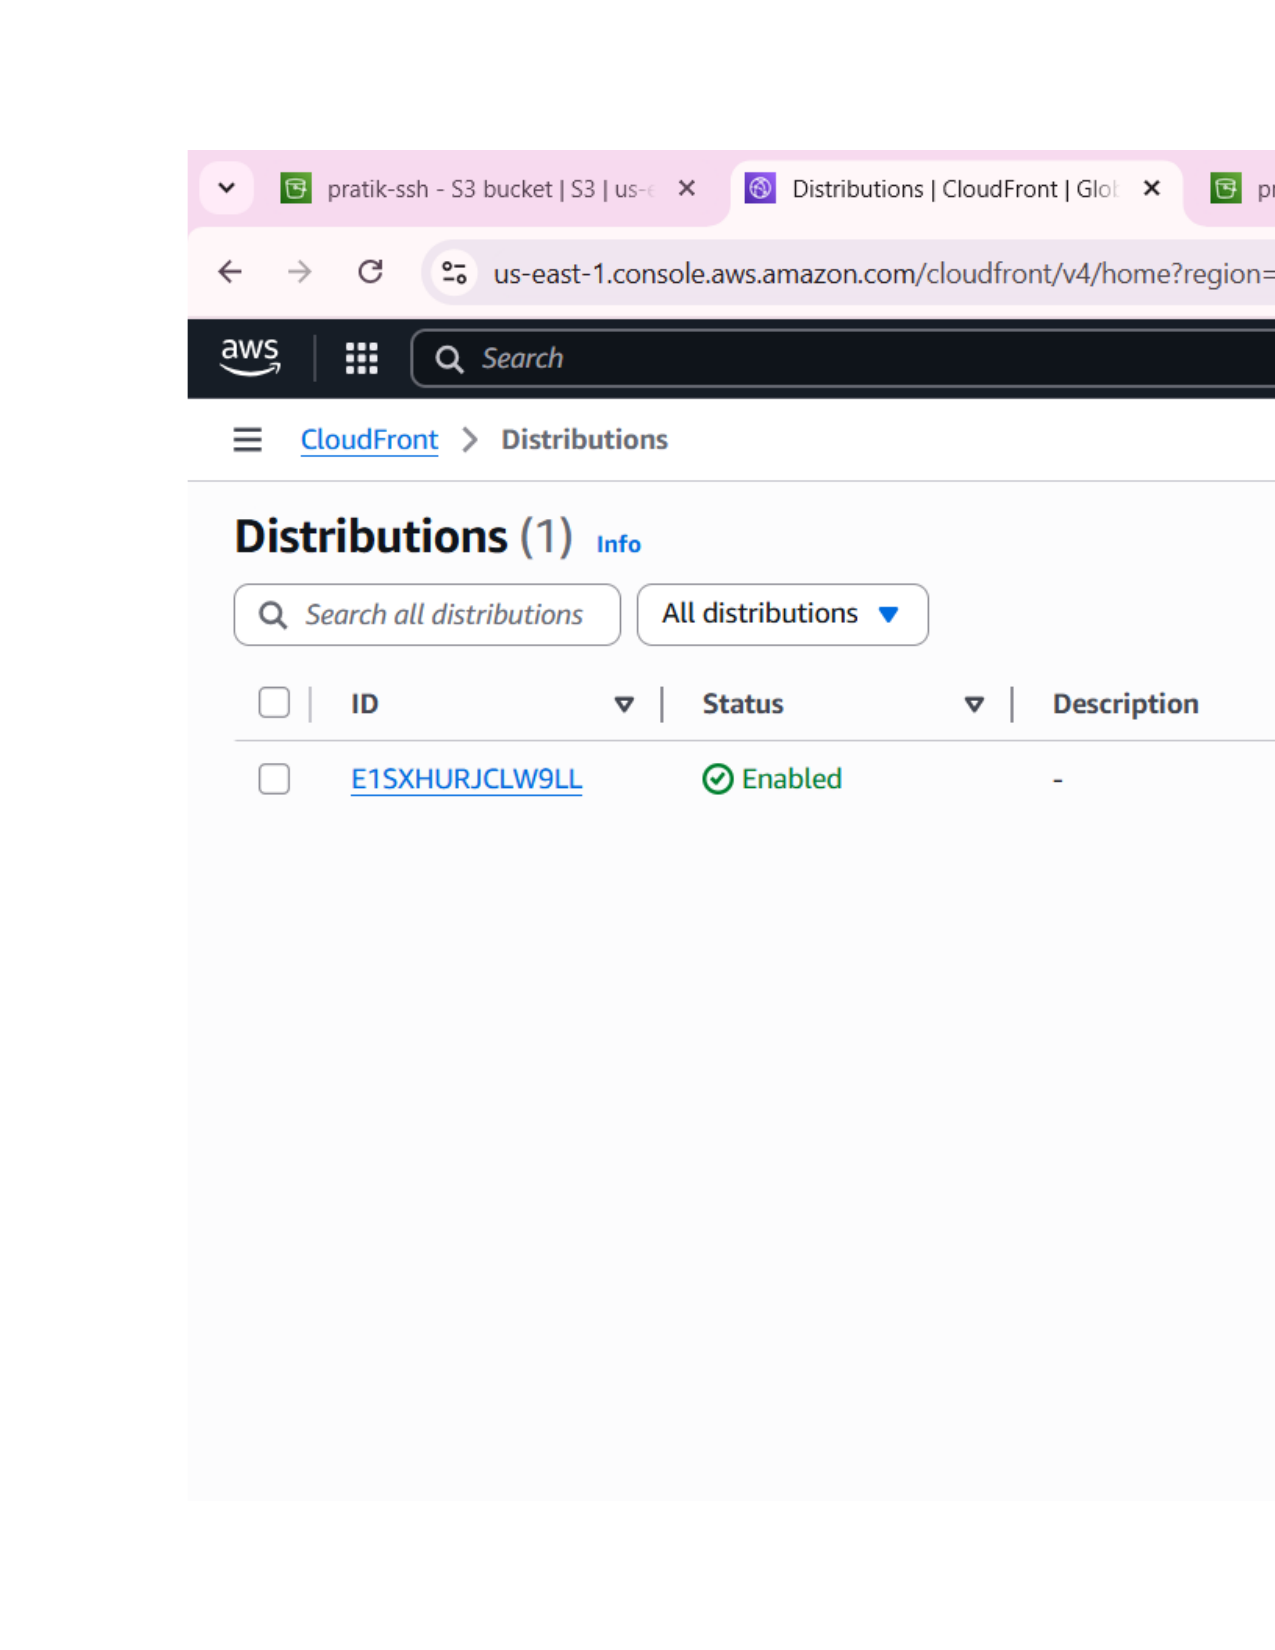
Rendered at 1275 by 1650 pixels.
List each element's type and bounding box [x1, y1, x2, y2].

picture [187, 150, 1275, 1501]
